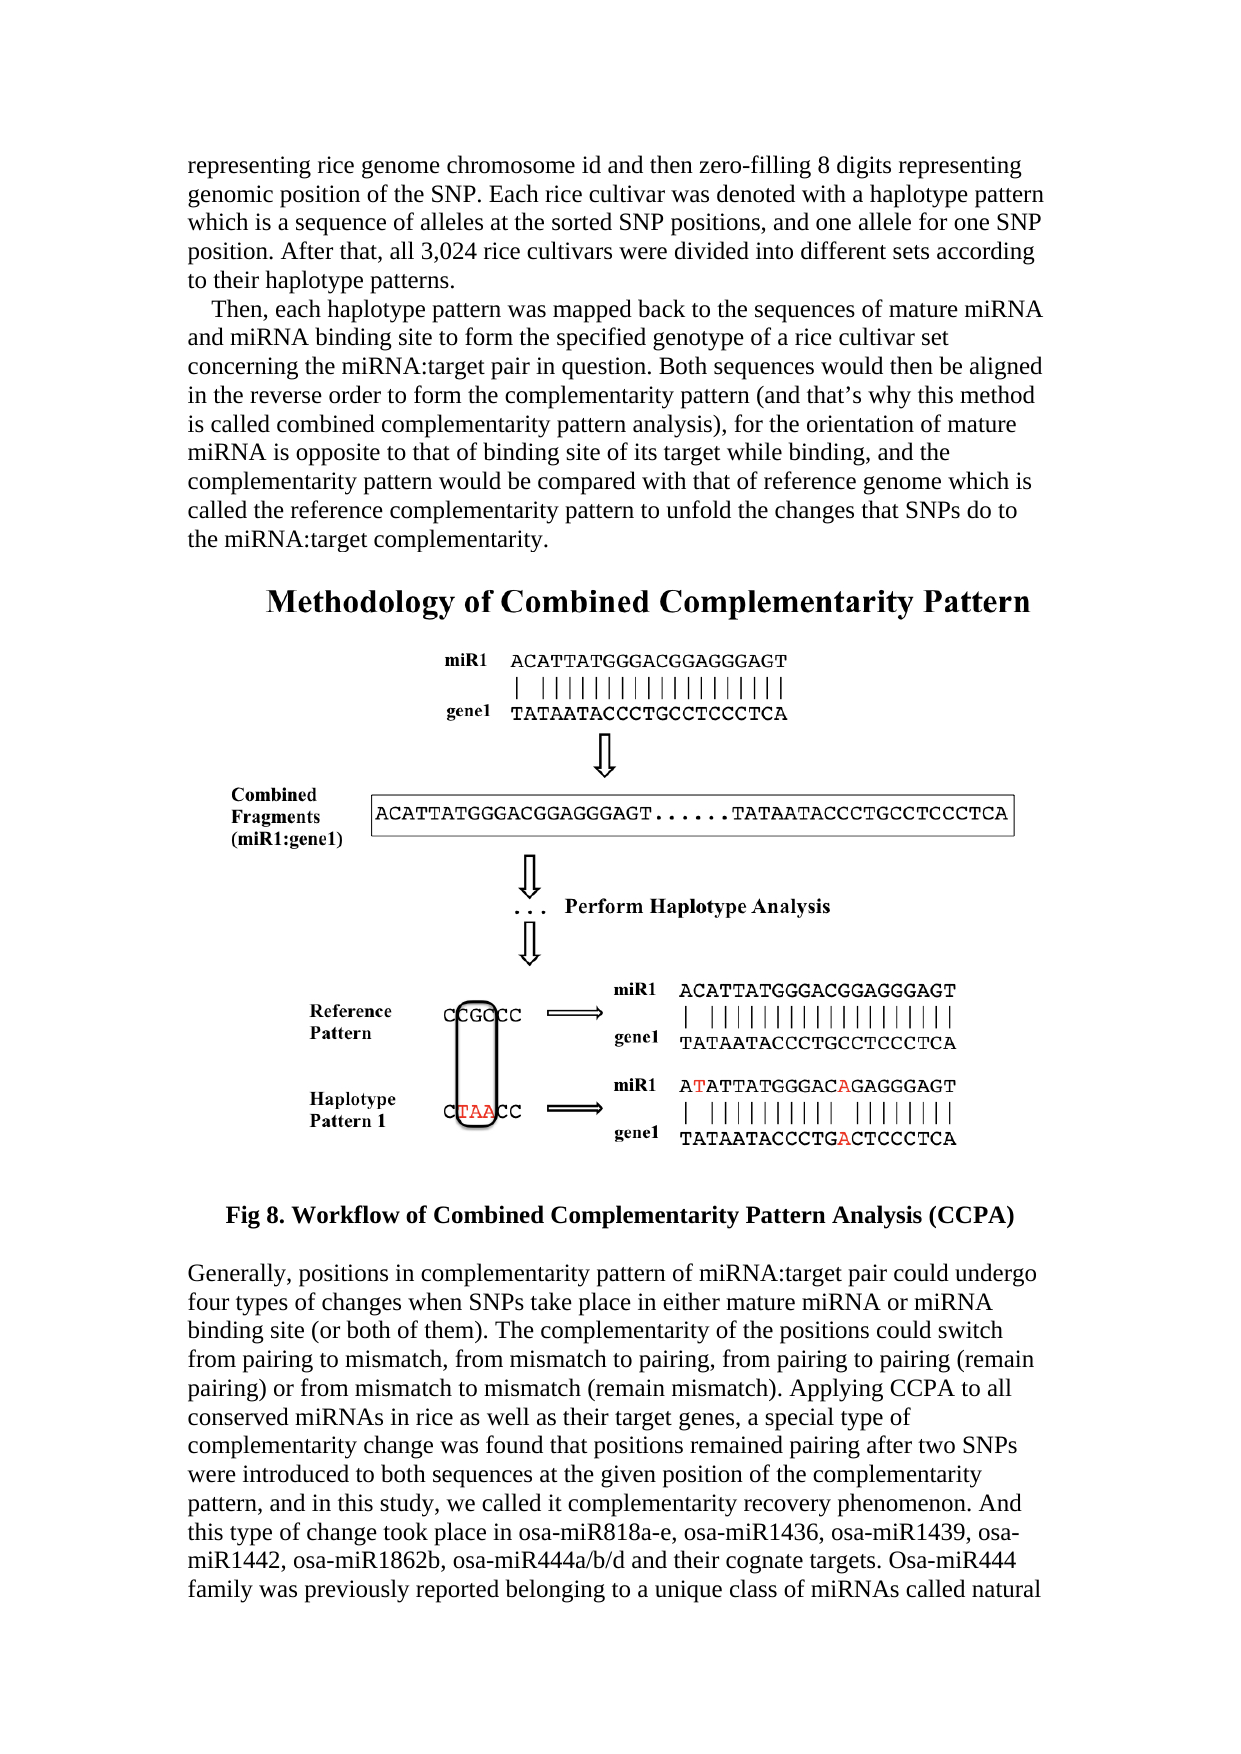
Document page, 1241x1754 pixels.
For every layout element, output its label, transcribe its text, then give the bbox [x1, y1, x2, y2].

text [187, 1258, 1053, 1603]
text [187, 150, 1053, 294]
text Fig 8. Workflow of Combined Complementarity Pattern Analysis (CCPA) [187, 1200, 1053, 1229]
text Then, each haplotype pattern was mapped back to the sequences of mature miRNA and miRNA binding site to form the specified genotype of a rice cultivar set concerning the miRNA:target pair in question. Both sequences would then be aligned in the reverse order to form the complementarity pattern (and that’s why this method is called combined complementarity pattern analysis), for the orientation of mature miRNA is opposite to that of binding site of its target while binding, and the complementarity pattern would be compared with that of reference genome which is called the reference complementarity pattern to unfold the changes that SNPs do to the miRNA:target complementarity. [187, 294, 1053, 552]
picture [211, 552, 1076, 1201]
